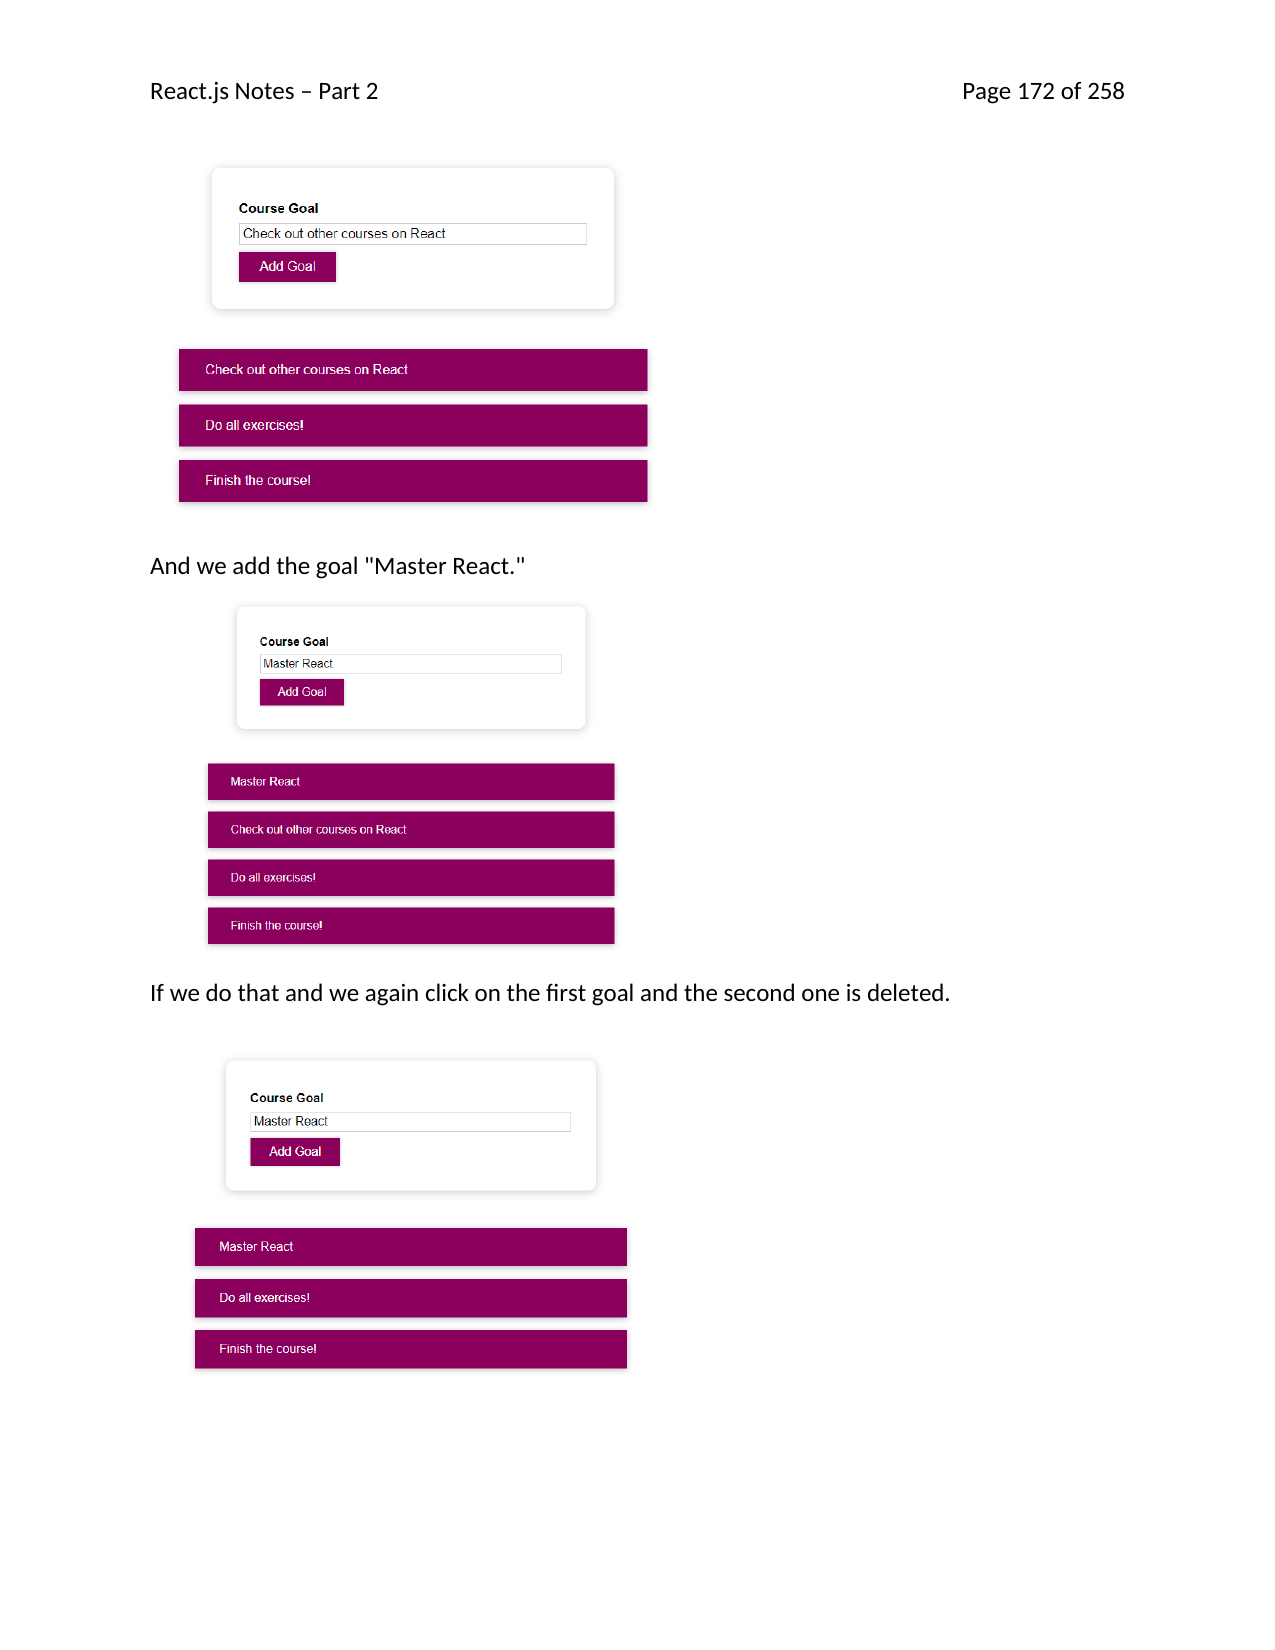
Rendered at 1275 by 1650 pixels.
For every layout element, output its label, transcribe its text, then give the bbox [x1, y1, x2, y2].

picture [150, 1038, 692, 1440]
picture [150, 150, 699, 551]
text If we do that and we again click on the first goal and the second one is deleted. [150, 977, 1125, 1007]
text And we add the goal "Master React." [150, 550, 1125, 581]
picture [150, 580, 726, 977]
